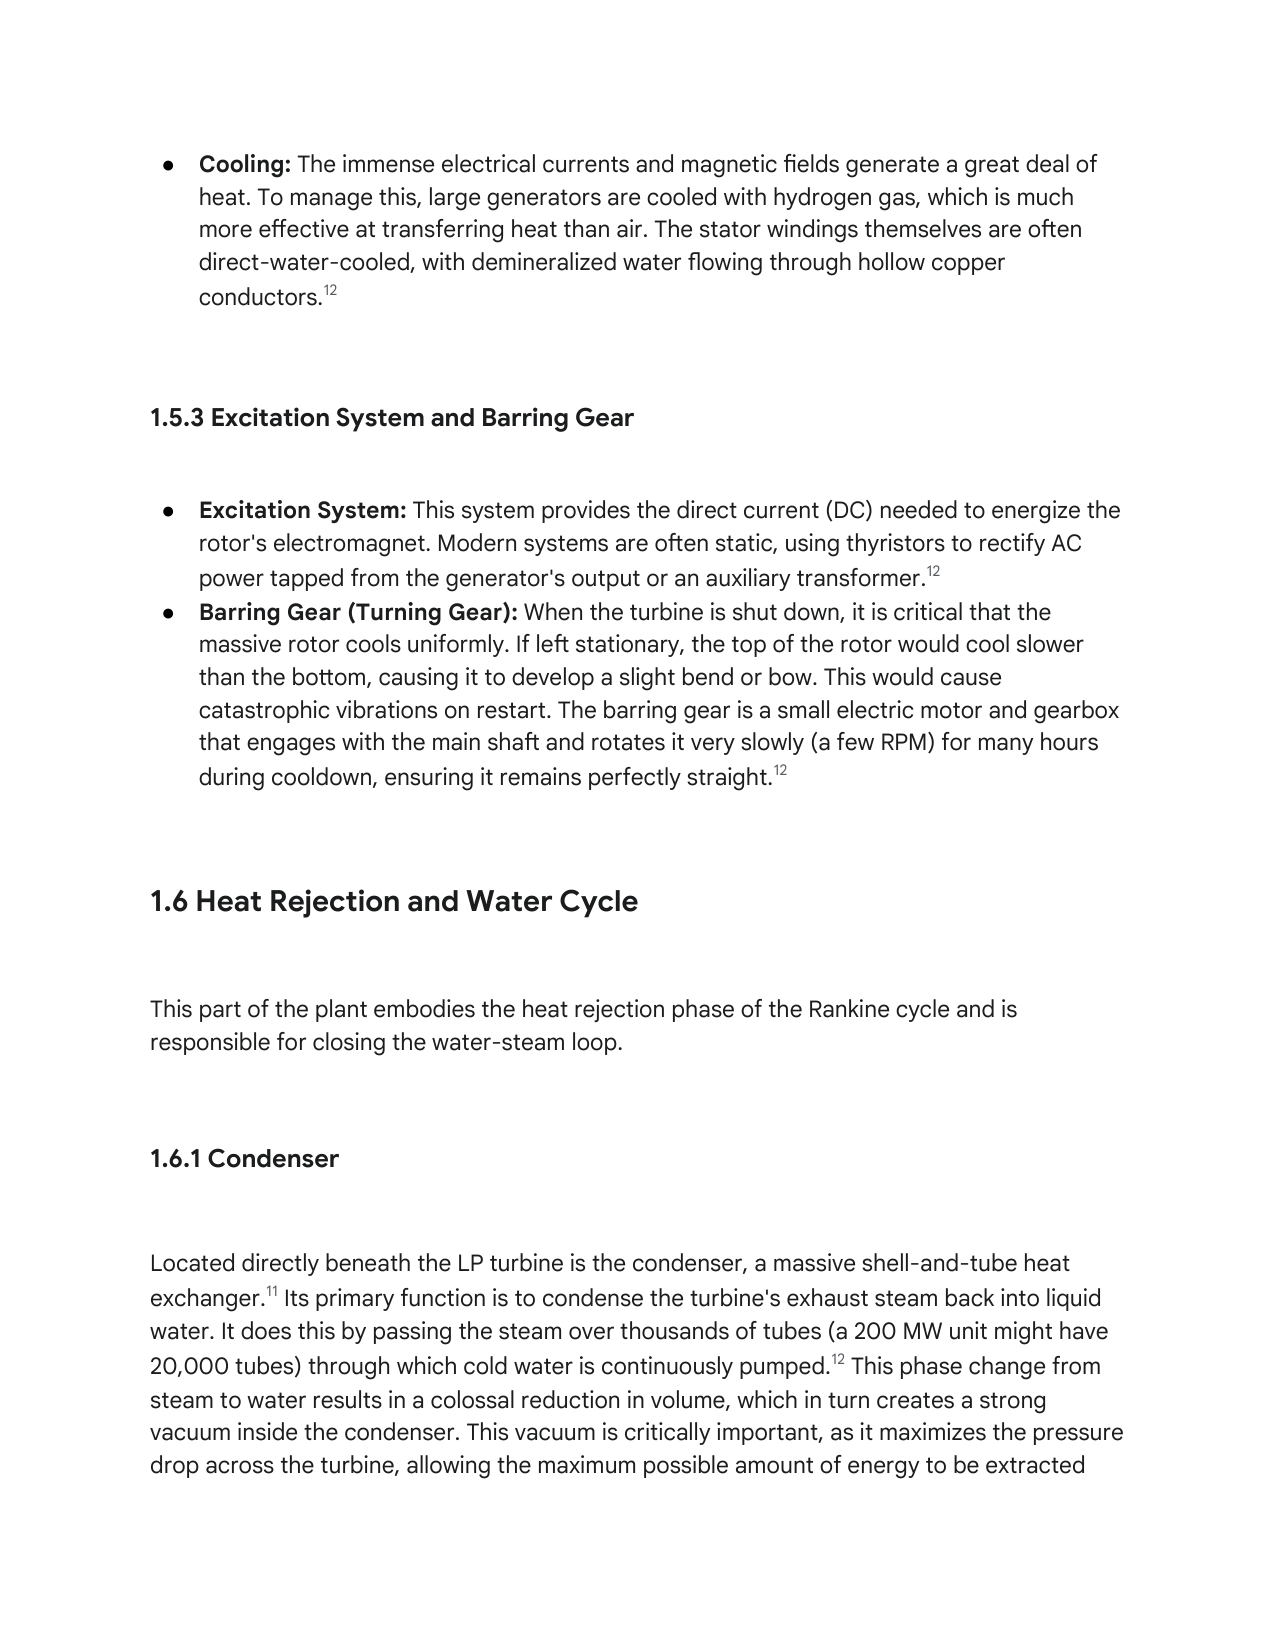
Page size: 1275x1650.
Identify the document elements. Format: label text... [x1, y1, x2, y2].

list Barring Gear (Turning Gear): When the turbine is shut down, it is critical that the massive rotor cools uniformly. If left stationary, the top of the rotor would cool slower than the bottom, causing it to develop a slight bend or bow. This would cause catastrophic vibrations on restart. The barring gear is a small electric motor and gearbox that engages with the main shaft and rotates it very slowly (a few RPM) for many hours during cooldown, ensuring it remains perfectly straight.12 [161, 598, 1125, 793]
subtitle 1.6.1 Condenser [150, 1143, 1125, 1174]
subtitle 1.6 Heat Rejection and Water Cycle [150, 883, 1125, 920]
list Cooling: The immense electrical currents and magnetic fields generate a great deal of heat. To manage this, large generators are cooled with hydrogen gas, which is much more effective at transferring heat than air. The stator windings themselves are often direct-water-cooled, with demineralized water flowing through hollow copper conductors.12 [161, 150, 1125, 313]
subtitle 1.5.3 Excitation System and Barring Gear [150, 403, 1125, 434]
list Excitation System: This system provides the direct current (DC) needed to energize the rotor's electromagnet. Modern systems are often static, using thyristors to rectify AC power tapped from the generator's output or an auxiliary transformer.12 [161, 496, 1125, 593]
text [150, 1249, 1125, 1480]
text This part of the plant embodies the heat rejection phase of the Rankine cycle and is responsible for closing the water-steam loop. [150, 995, 1125, 1056]
